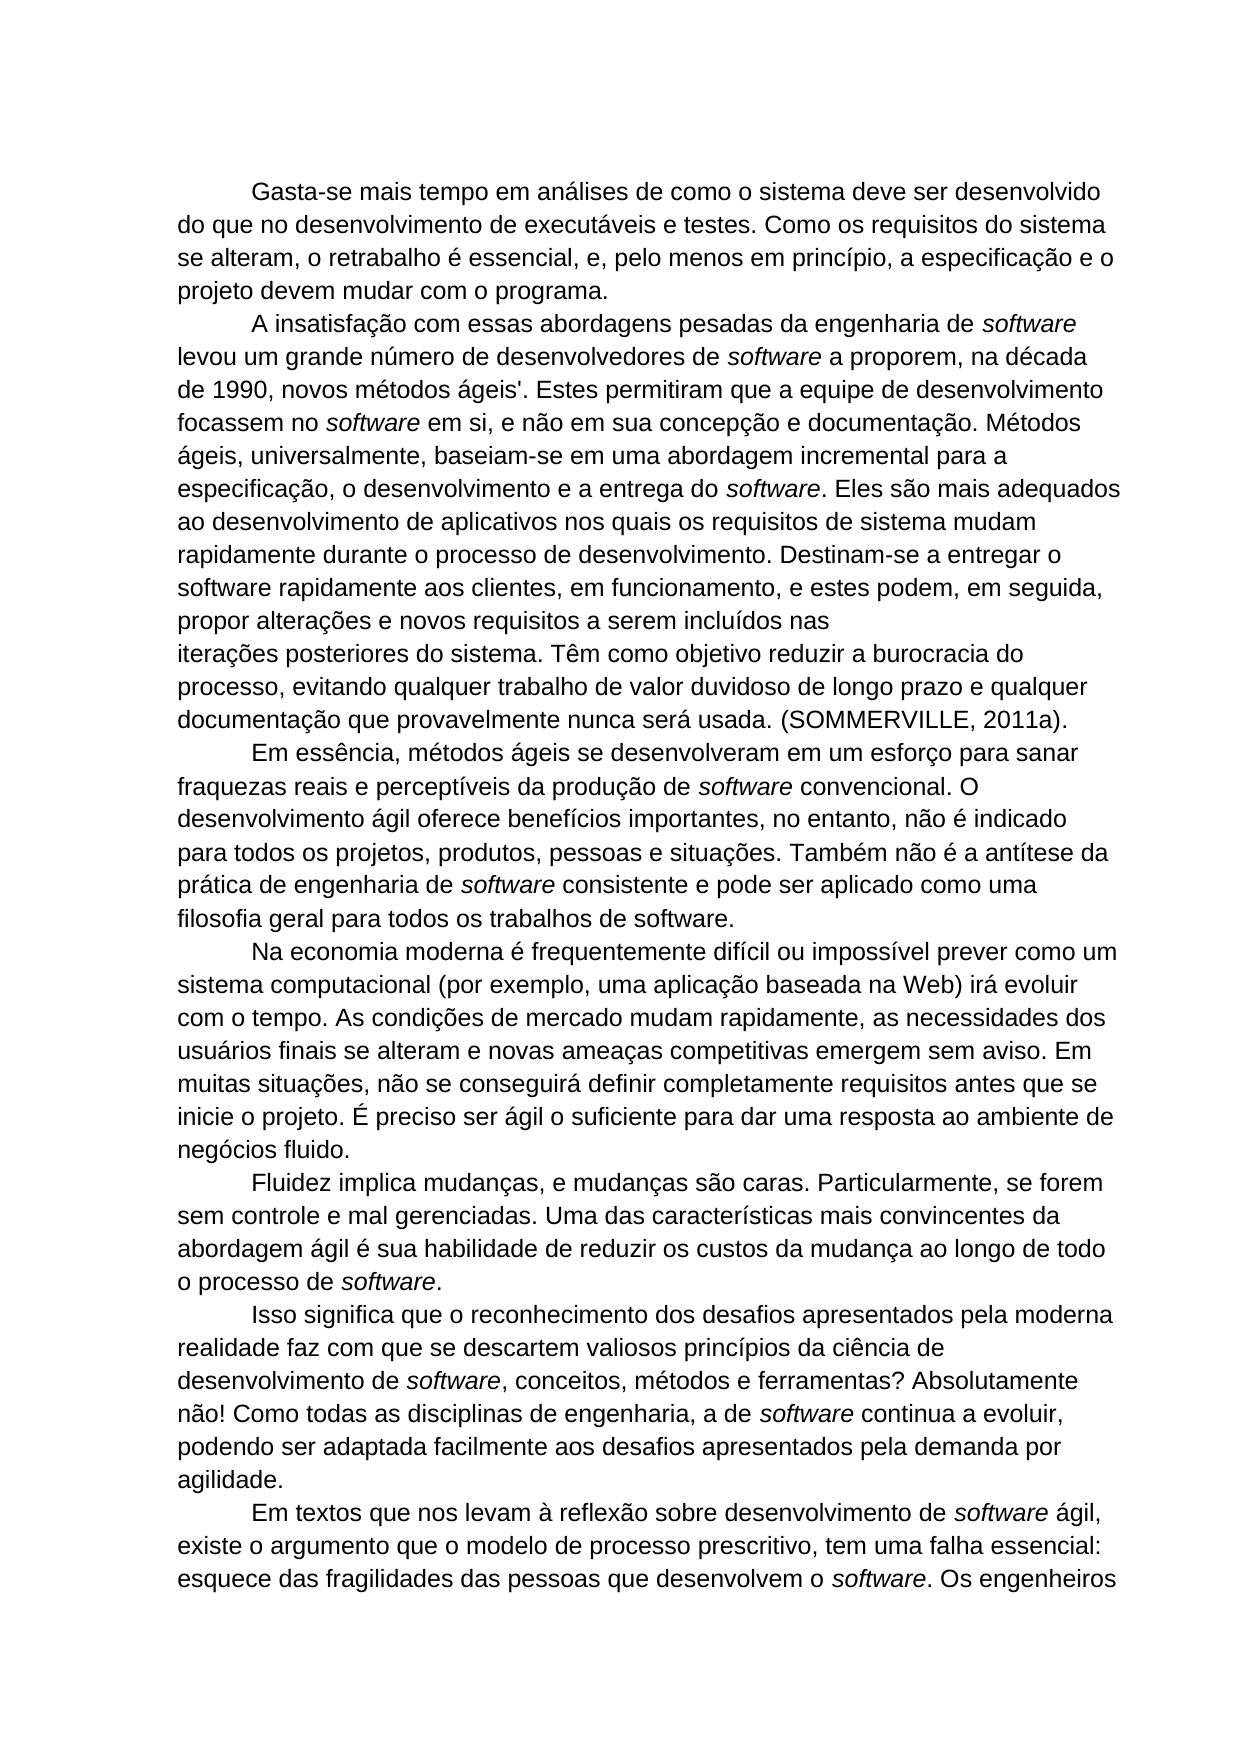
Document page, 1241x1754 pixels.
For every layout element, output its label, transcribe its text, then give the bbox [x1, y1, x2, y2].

text Gasta-se mais tempo em análises de como o sistema deve ser desenvolvido do que no desenvolvimento de executáveis e testes. Como os requisitos do sistema se alteram, o retrabalho é essencial, e, pelo menos em princípio, a especificação e o projeto devem mudar com o programa. [177, 177, 1122, 305]
text Na economia moderna é frequentemente difícil ou impossível prever como um sistema computacional (por exemplo, uma aplicação baseada na Web) irá evoluir com o tempo. As condições de mercado mudam rapidamente, as necessidades dos usuários finais se alteram e novas ameaças competitivas emergem sem aviso. Em muitas situações, não se conseguirá definir completamente requisitos antes que se inicie o projeto. É preciso ser ágil o suficiente para dar uma resposta ao ambiente de negócios fluido. [177, 937, 1122, 1163]
text A insatisfação com essas abordagens pesadas da engenharia de software levou um grande número de desenvolvedores de software a proporem, na década de 1990, novos métodos ágeis'. Estes permitiram que a equipe de desenvolvimento focassem no software em si, e não em sua concepção e documentação. Métodos ágeis, universalmente, baseiam-se em uma abordagem incremental para a especificação, o desenvolvimento e a entrega do software. Eles são mais adequados ao desenvolvimento de aplicativos nos quais os requisitos de sistema mudam rapidamente durante o processo de desenvolvimento. Destinam-se a entregar o software rapidamente aos clientes, em funcionamento, e estes podem, em seguida, propor alterações e novos requisitos a serem incluídos nas [177, 309, 1122, 635]
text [177, 1498, 1122, 1593]
text Em essência, métodos ágeis se desenvolveram em um esforço para sanar fraquezas reais e perceptíveis da produção de software convencional. O desenvolvimento ágil oferece benefícios importantes, no entanto, não é indicado para todos os projetos, produtos, pessoas e situações. Também não é a antítese da prática de engenharia de software consistente e pode ser aplicado como uma filosofia geral para todos os trabalhos de software. [177, 738, 1122, 932]
text Isso significa que o reconhecimento dos desafios apresentados pela moderna realidade faz com que se descartem valiosos princípios da ciência de desenvolvimento de software, conceitos, métodos e ferramentas? Absolutamente não! Como todas as disciplinas de engenharia, a de software continua a evoluir, podendo ser adaptada facilmente aos desafios apresentados pela demanda por agilidade. [177, 1300, 1122, 1494]
text Fluidez implica mudanças, e mudanças são caras. Particularmente, se forem sem controle e mal gerenciadas. Uma das características mais convincentes da abordagem ágil é sua habilidade de reduzir os custos da mudança ao longo de todo o processo de software. [177, 1168, 1122, 1296]
text iterações posteriores do sistema. Têm como objetivo reduzir a burocracia do processo, evitando qualquer trabalho de valor duvidoso de longo prazo e qualquer documentação que provavelmente nunca será usada. (SOMMERVILLE, 2011a). [177, 639, 1122, 734]
